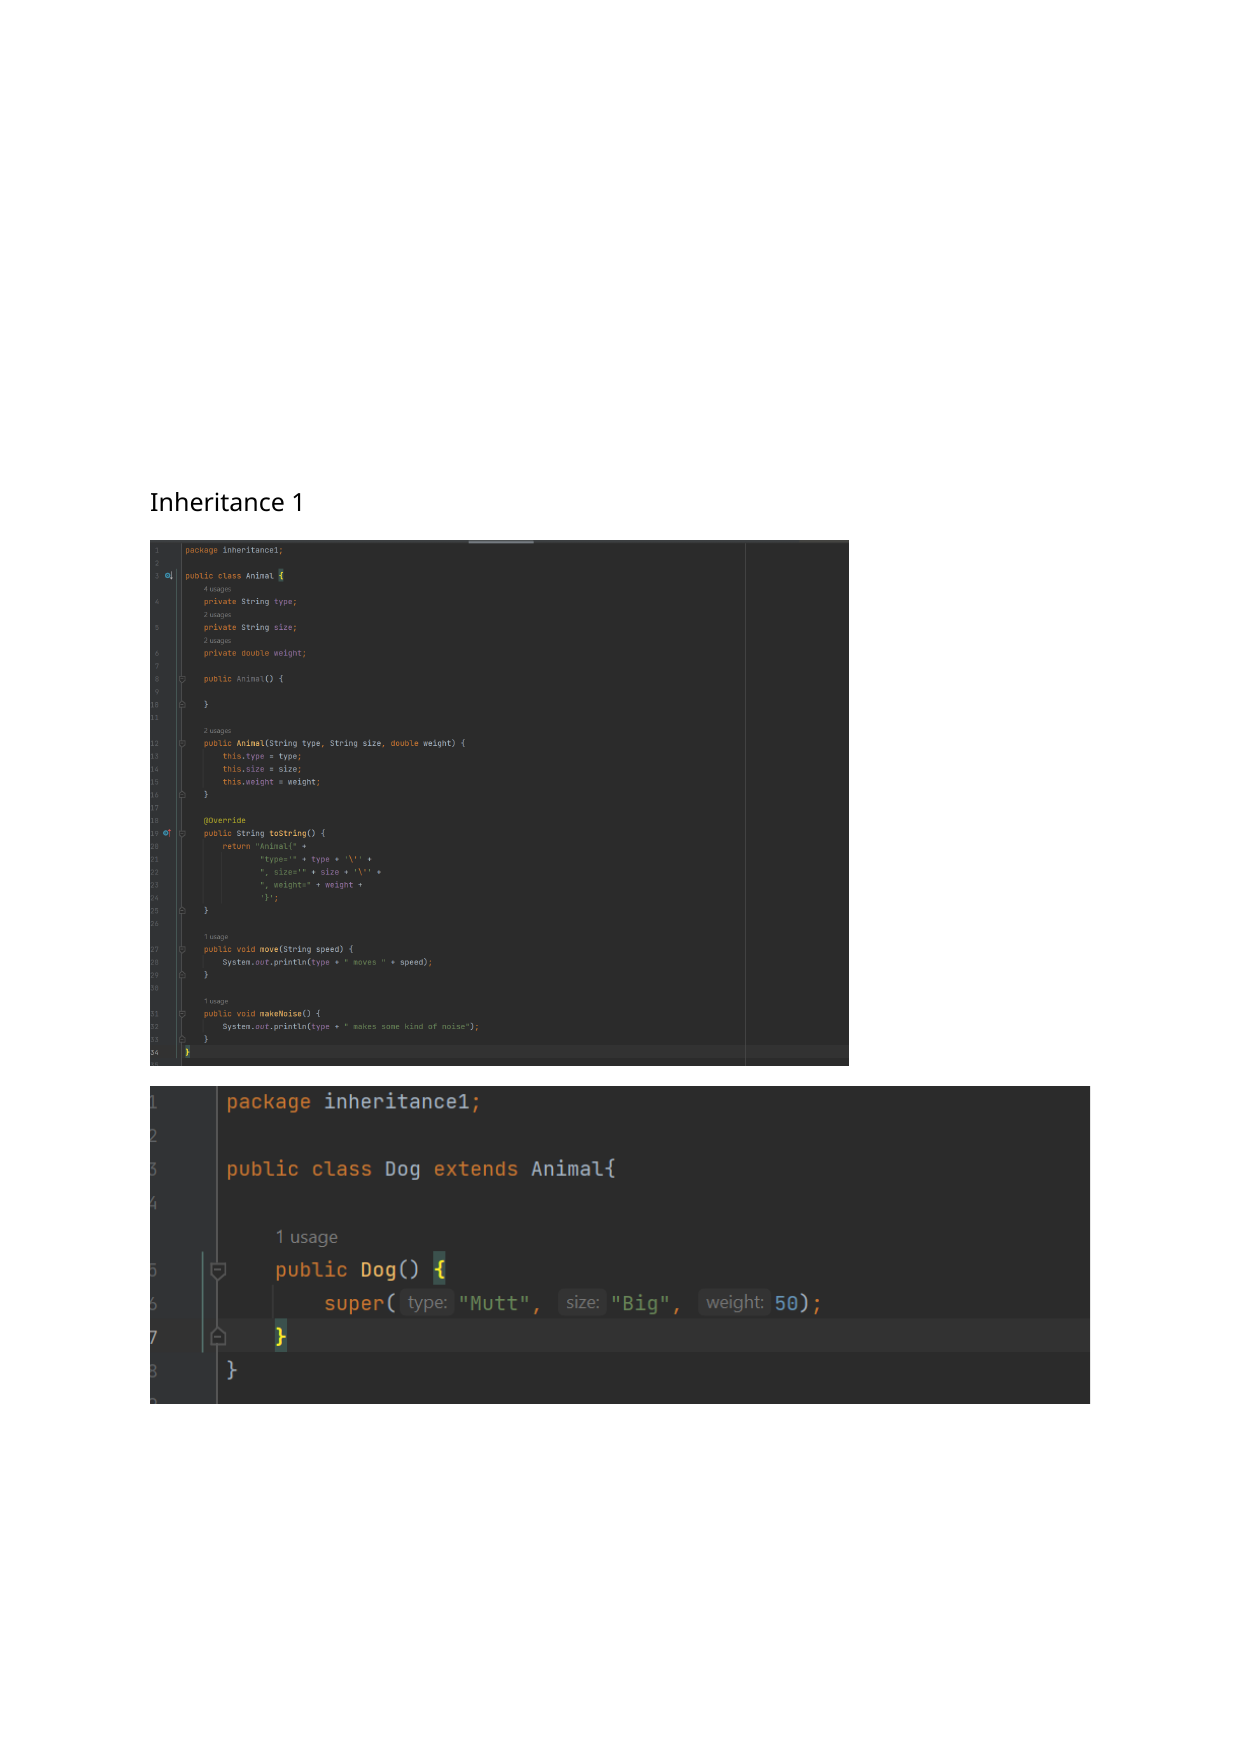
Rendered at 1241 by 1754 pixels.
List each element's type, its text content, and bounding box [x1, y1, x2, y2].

text Inheritance 1 [150, 485, 1090, 519]
picture [150, 540, 849, 1066]
picture [150, 1086, 1091, 1404]
